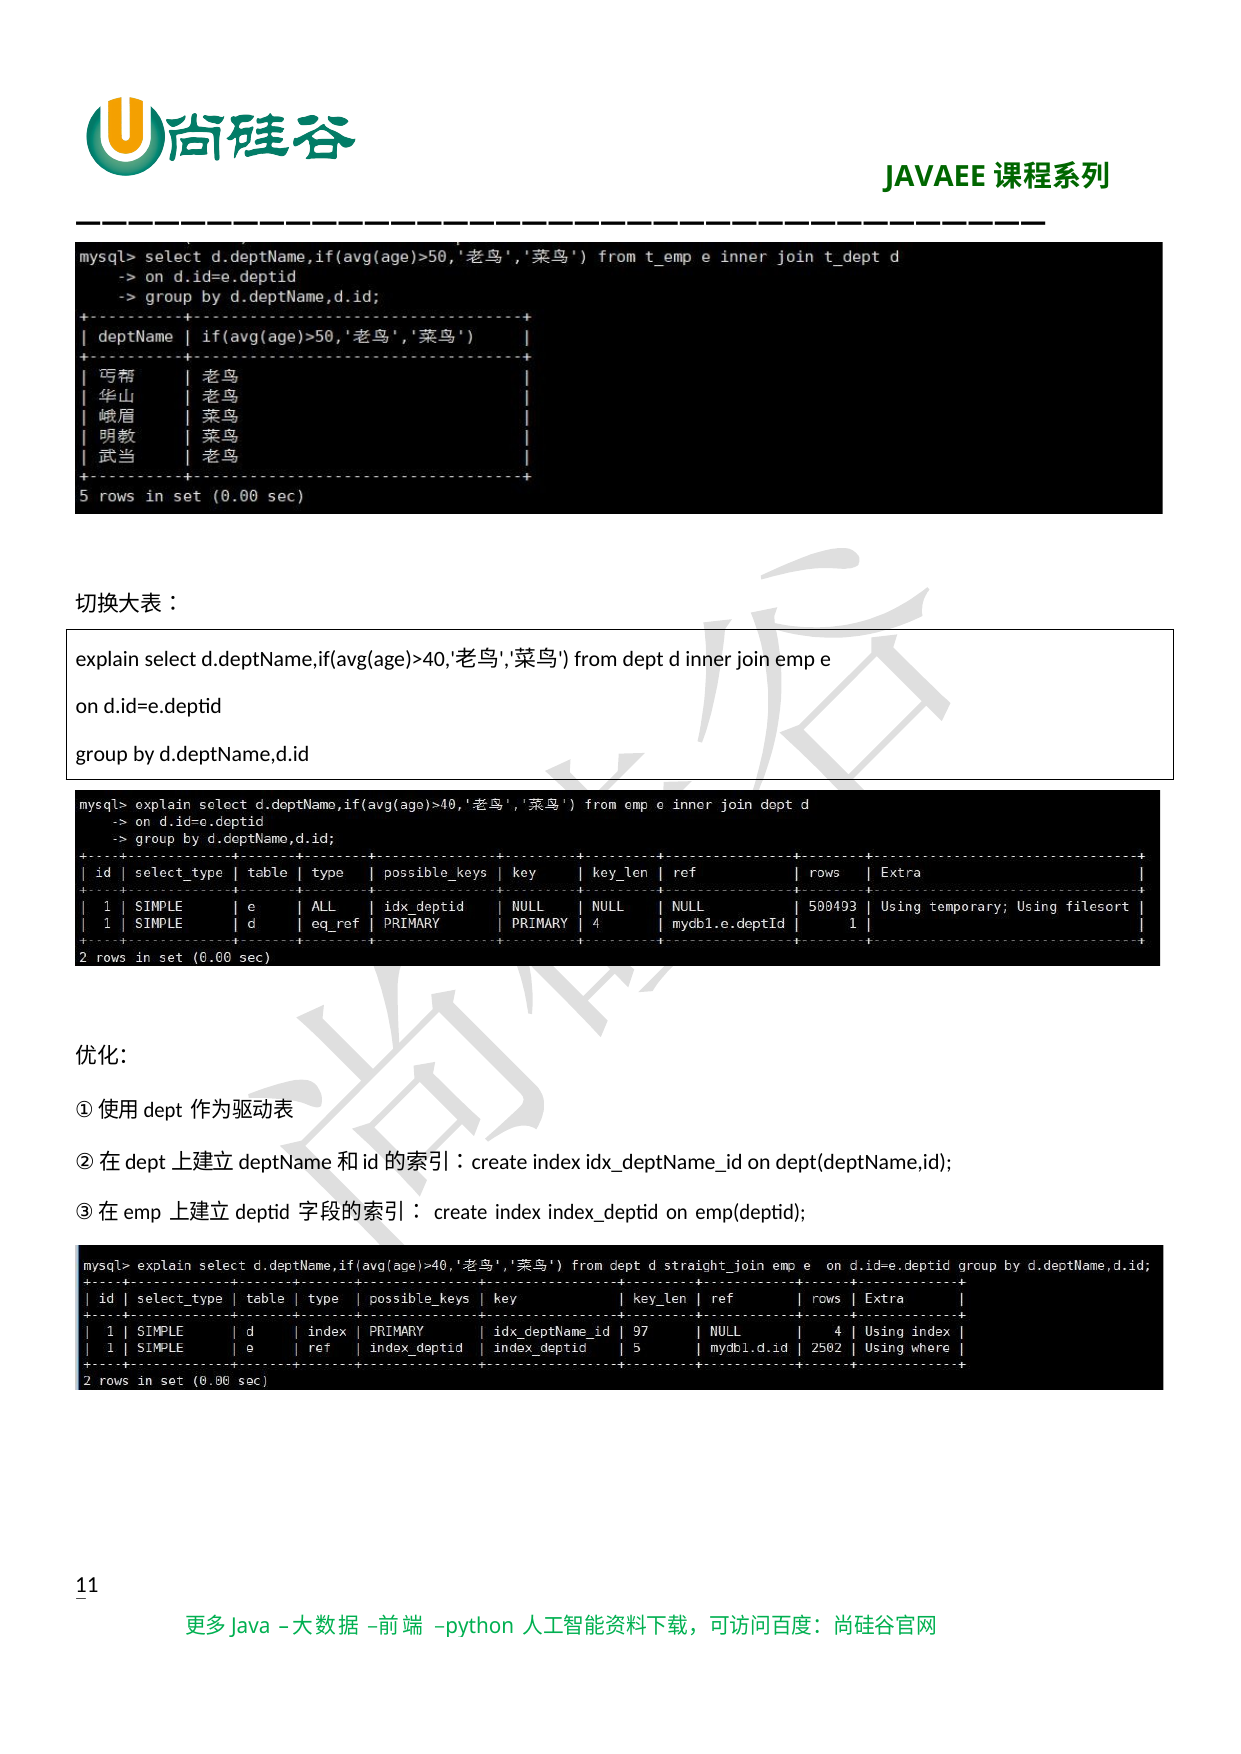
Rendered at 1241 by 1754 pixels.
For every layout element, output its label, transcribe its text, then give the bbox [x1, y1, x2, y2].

table_header explain select d.deptName,if(avg(age)>40,'老鸟','菜鸟') from dept d inner join emp e on d.id=e.deptid group by d.deptName,d.id [67, 630, 1173, 779]
text ①使用 dept 作为驱动表 [75, 1092, 1240, 1124]
text 优化： [75, 1038, 1240, 1070]
text 切换大表： [75, 588, 1240, 618]
picture [75, 242, 1163, 514]
text ③在 emp 上建立 deptid 字段的索引： create index index_deptid on emp(deptid); [75, 1196, 1240, 1226]
picture [86, 97, 356, 176]
picture [75, 1245, 1164, 1390]
picture [75, 790, 1161, 966]
text ②在 dept 上建立 deptName 和 id 的索引：create index idx_deptName_id on dept(deptName,id); [75, 1146, 1240, 1176]
